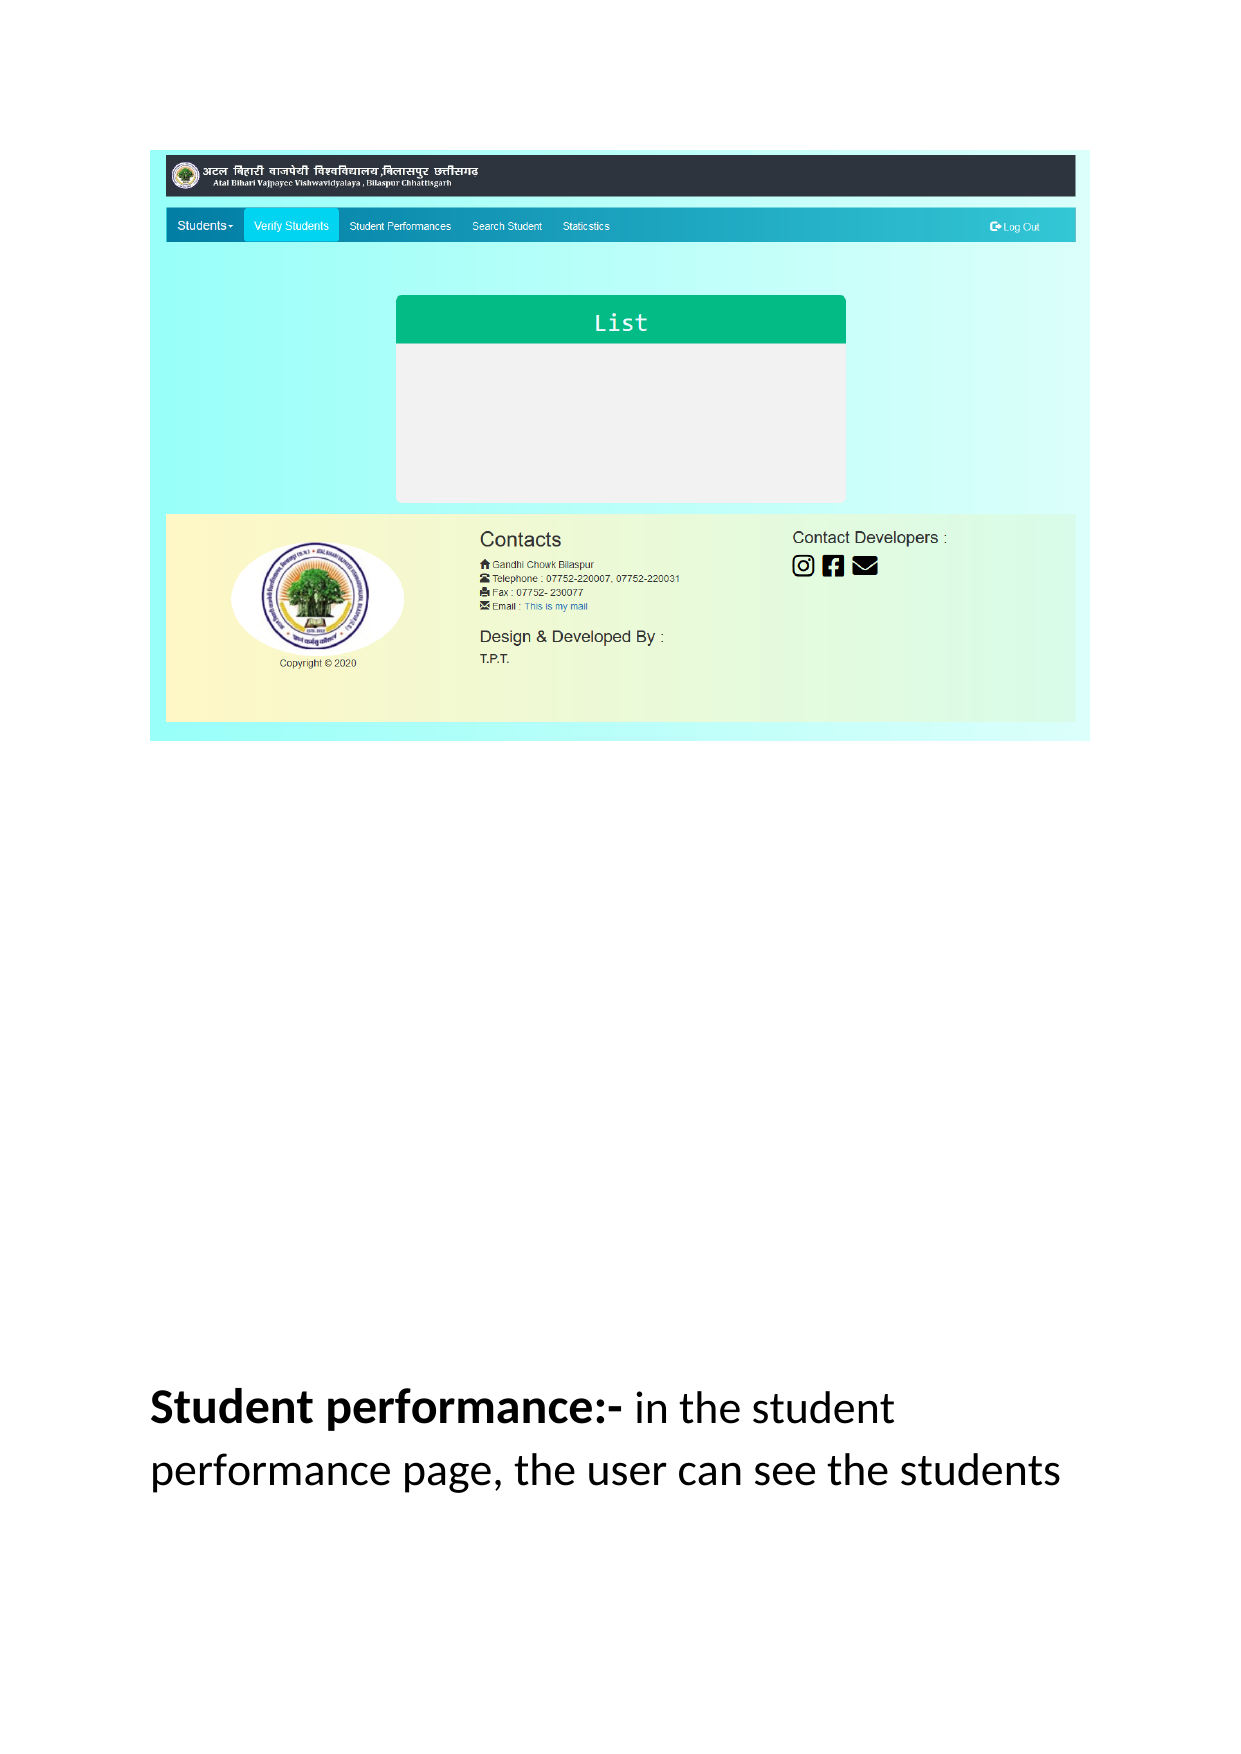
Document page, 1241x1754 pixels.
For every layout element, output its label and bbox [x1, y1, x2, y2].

picture [150, 150, 1091, 741]
text [150, 1375, 1090, 1496]
